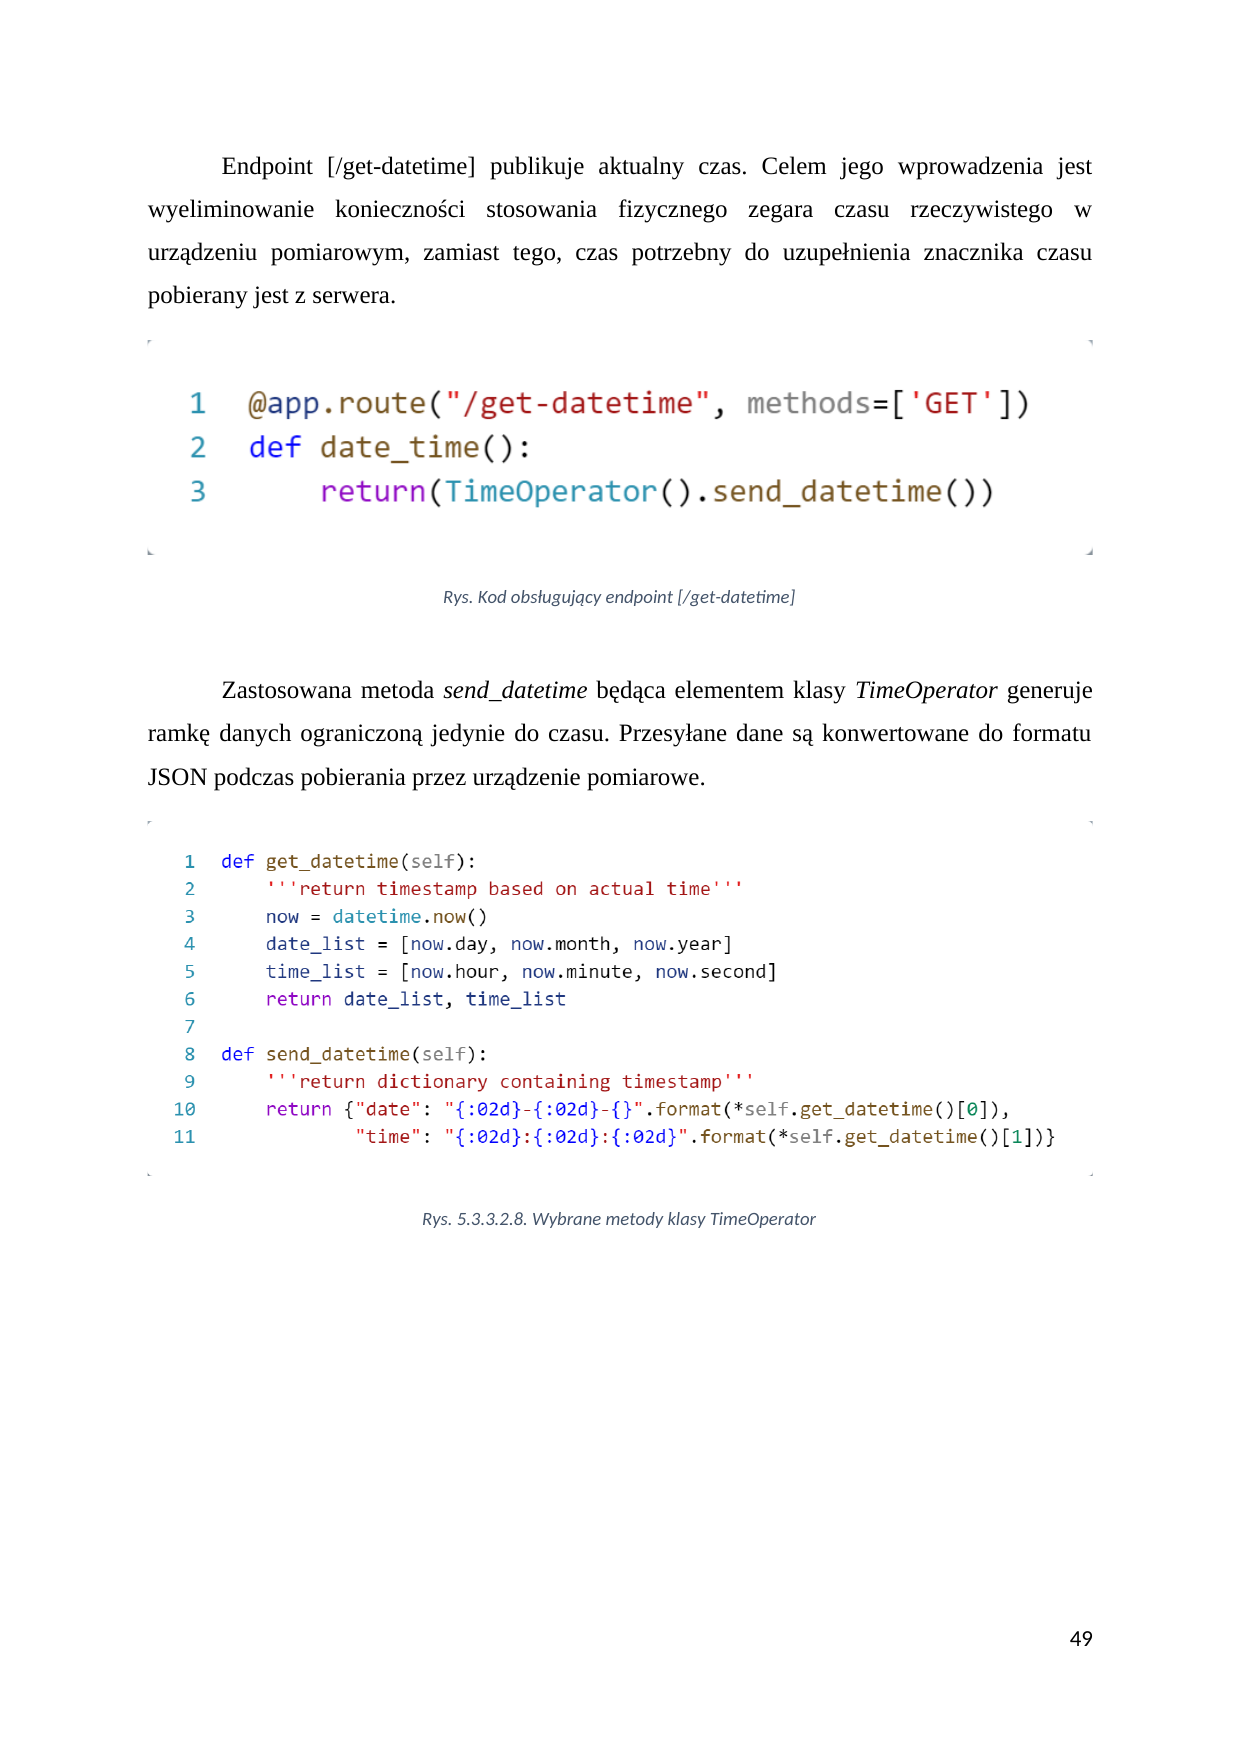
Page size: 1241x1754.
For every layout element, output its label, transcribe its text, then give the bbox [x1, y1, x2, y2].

text Rys. Kod obsługujący endpoint [/get-datetime] [148, 585, 1093, 608]
picture [147, 340, 1093, 555]
picture [147, 821, 1093, 1176]
text Rys. 5.3.3.2.8. Wybrane metody klasy TimeOperator [148, 1207, 1093, 1229]
text Zastosowana metoda send_datetime będąca elementem klasy TimeOperator generuje ramkę danych ograniczoną jedynie do czasu. Przesyłane dane są konwertowane do formatu JSON podczas pobierania przez urządzenie pomiarowe. [148, 675, 1093, 790]
text Endpoint [/get-datetime] publikuje aktualny czas. Celem jego wprowadzenia jest wyeliminowanie konieczności stosowania fizycznego zegara czasu rzeczywistego w urządzeniu pomiarowym, zamiast tego, czas potrzebny do uzupełnienia znacznika czasu pobierany jest z serwera. [148, 151, 1093, 309]
